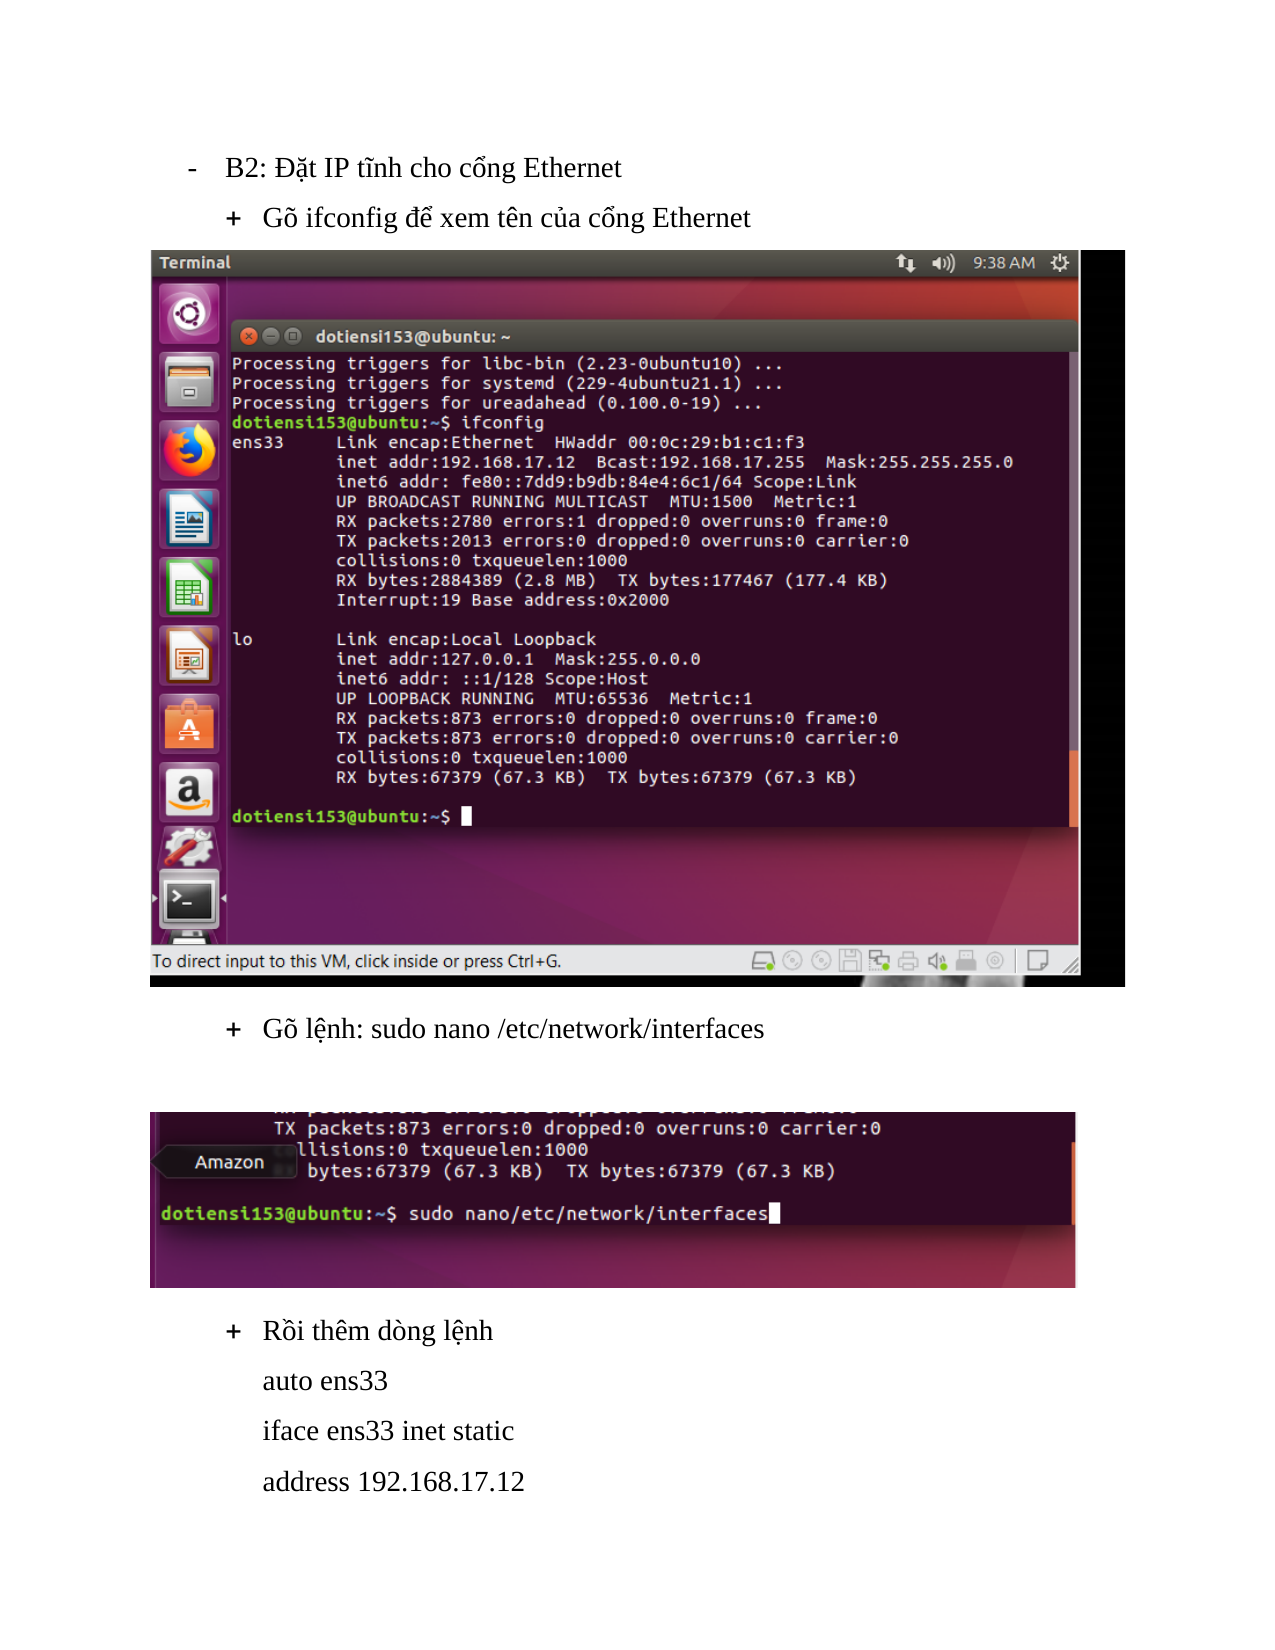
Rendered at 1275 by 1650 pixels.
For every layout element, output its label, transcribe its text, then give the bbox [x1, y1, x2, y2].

picture [150, 1112, 1088, 1288]
list Gõ lệnh: sudo nano /etc/network/interfaces [225, 1011, 1125, 1045]
picture [150, 250, 1125, 987]
list address 192.168.17.12 [262, 1464, 1125, 1497]
list Rồi thêm dòng lệnh [225, 1313, 1125, 1346]
list iface ens33 inet static [262, 1413, 1125, 1447]
list auto ens33 [262, 1363, 1125, 1397]
list B2: Đặt IP tĩnh cho cổng Ethernet [187, 150, 1125, 183]
list Gõ ifconfig để xem tên của cổng Ethernet [225, 200, 1125, 234]
